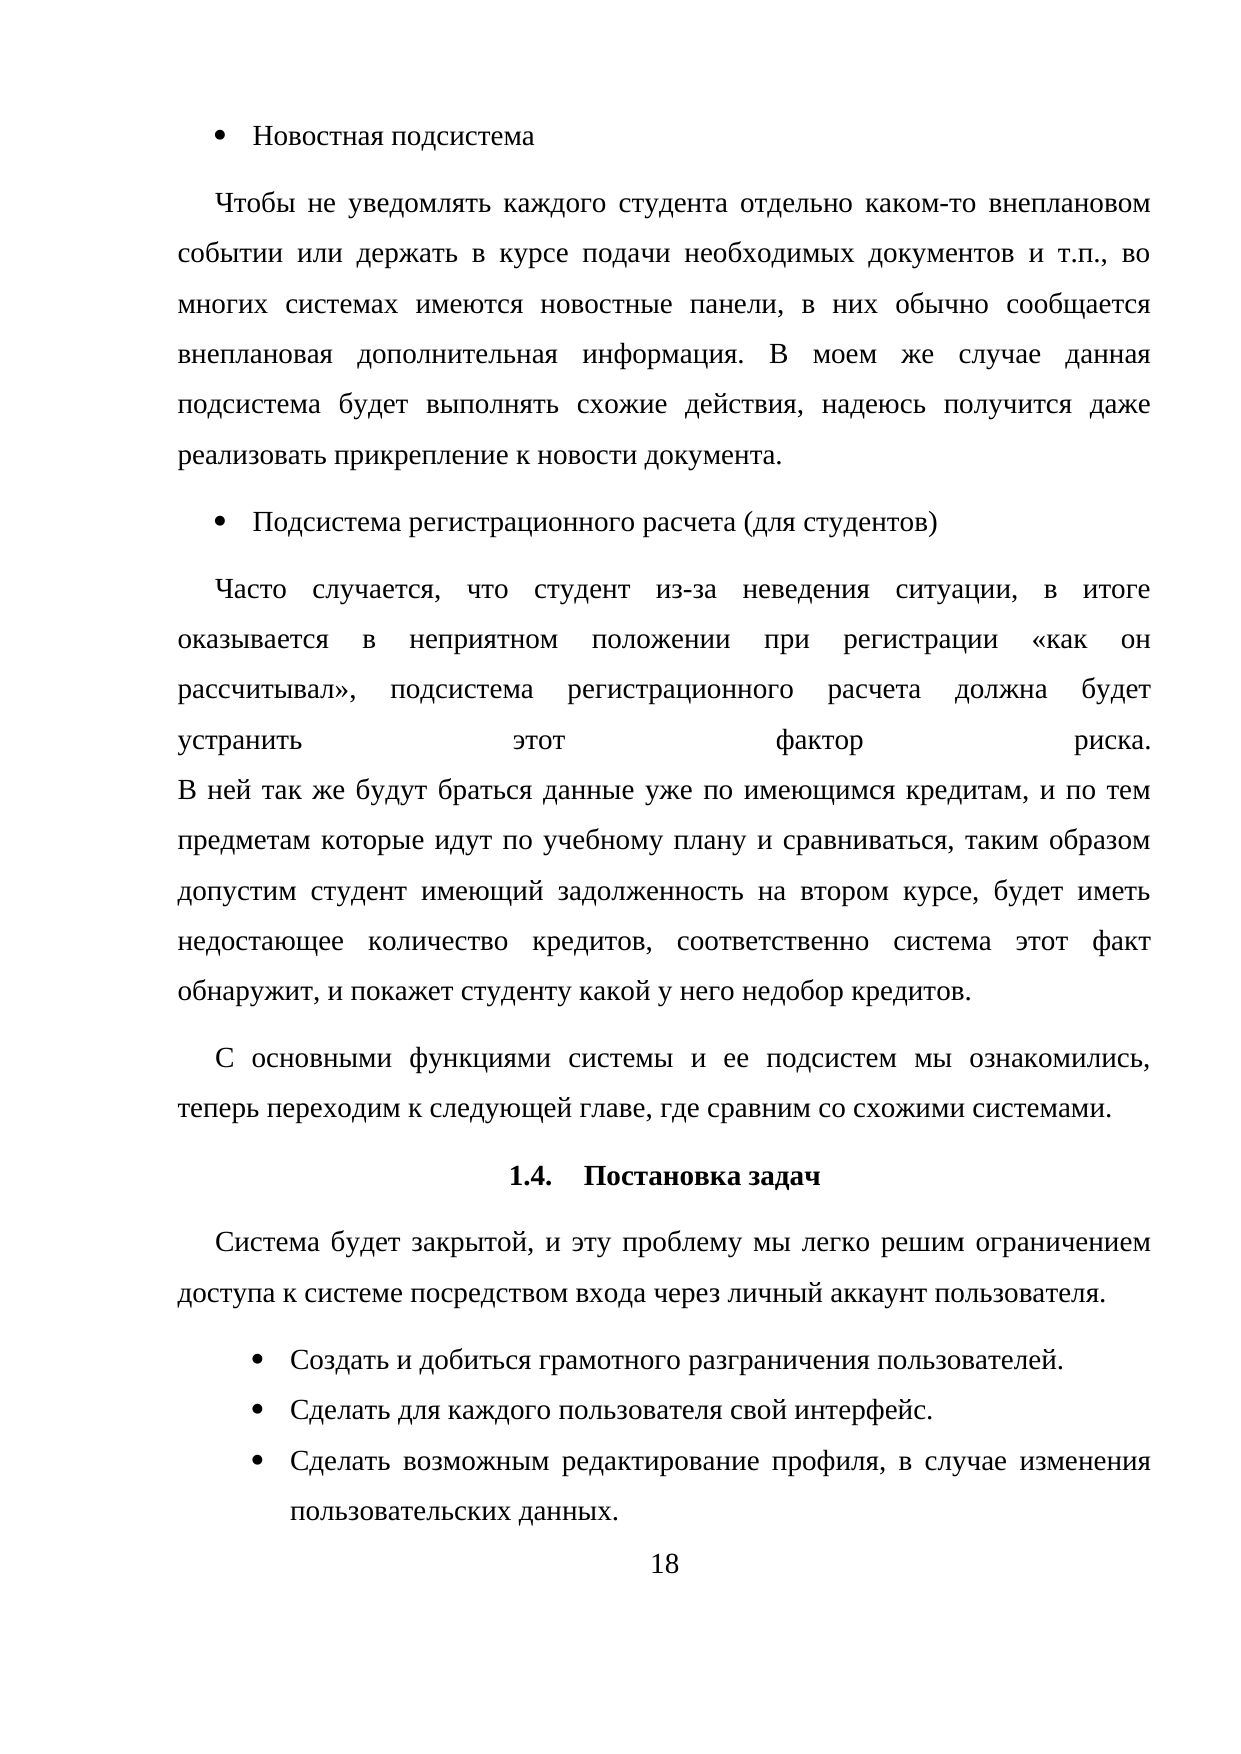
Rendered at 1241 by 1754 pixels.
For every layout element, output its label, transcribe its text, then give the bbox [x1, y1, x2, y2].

text Часто случается, что студент из-за неведения ситуации, в итоге оказывается в неприятном положении при регистрации «как он рассчитывал», подсистема регистрационного расчета должна будет устранить этот фактор риска. В ней так же будут браться данные уже по имеющимся кредитам, и по тем предметам которые идут по учебному плану и сравниваться, таким образом допустим студент имеющий задолженность на втором курсе, будет иметь недостающее количество кредитов, соответственно система этот факт обнаружит, и покажет студенту какой у него недобор кредитов. [177, 571, 1152, 1007]
list Сделать возможным редактирование профиля, в случае изменения пользовательских данных. [252, 1443, 1152, 1527]
subtitle Постановка задач [177, 1158, 1152, 1191]
list Сделать для каждого пользователя свой интерфейс. [252, 1392, 1152, 1426]
list Подсистема регистрационного расчета (для студентов) [215, 504, 1152, 537]
text Система будет закрытой, и эту проблему мы легко решим ограничением доступа к системе посредством входа через личный аккаунт пользователя. [177, 1224, 1152, 1308]
text С основными функциями системы и ее подсистем мы ознакомились, теперь переходим к следующей главе, где сравним со схожими системами. [177, 1040, 1152, 1124]
list Создать и добиться грамотного разграничения пользователей. [252, 1342, 1152, 1376]
text Чтобы не уведомлять каждого студента отдельно каком-то внеплановом событии или держать в курсе подачи необходимых документов и т.п., во многих системах имеются новостные панели, в них обычно сообщается внеплановая дополнительная информация. В моем же случае данная подсистема будет выполнять схожие действия, надеюсь получится даже реализовать прикрепление к новости документа. [177, 185, 1152, 470]
list Новостная подсистема [215, 118, 1152, 152]
